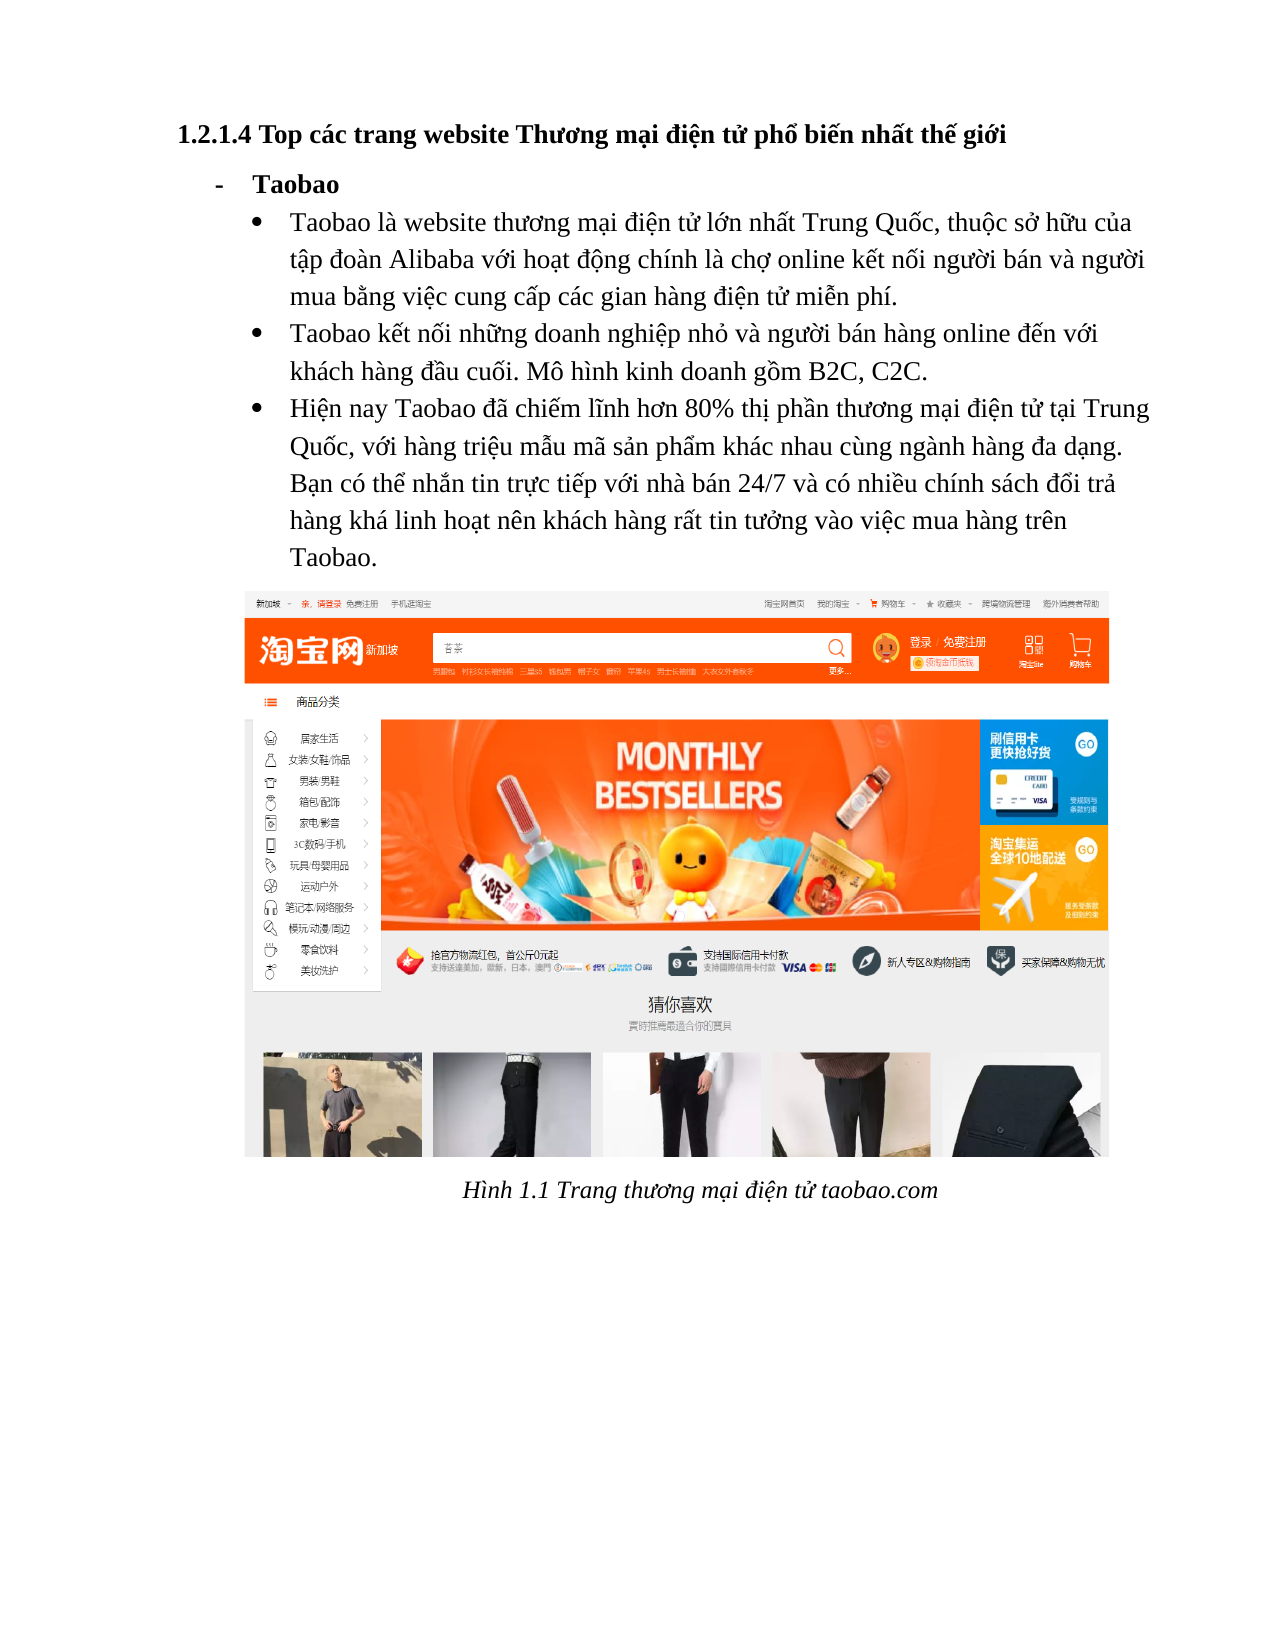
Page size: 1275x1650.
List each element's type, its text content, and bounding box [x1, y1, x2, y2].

list Taobao [214, 168, 1156, 199]
picture [244, 591, 1110, 1157]
list Taobao kết nối những doanh nghiệp nhỏ và người bán hàng online đến với khách hàng đầu cuối. Mô hình kinh doanh gồm B2C, C2C. [252, 318, 1156, 386]
list Taobao là website thương mại điện tử lớn nhất Trung Quốc, thuộc sở hữu của tập đoàn Alibaba với hoạt động chính là chợ online kết nối người bán và người mua bằng việc cung cấp các gian hàng điện tử miễn phí. [252, 206, 1156, 311]
list Hiện nay Taobao đã chiếm lĩnh hơn 80% thị phần thương mại điện tử tại Trung Quốc, với hàng triệu mẫu mã sản phẩm khác nhau cùng ngành hàng đa dạng. Bạn có thể nhắn tin trực tiếp với nhà bán 24/7 và có nhiều chính sách đổi trả hàng khá linh hoạt nên khách hàng rất tin tưởng vào việc mua hàng trên Taobao. [252, 392, 1156, 573]
subtitle Top các trang website Thương mại điện tử phổ biến nhất thế giới [177, 118, 1156, 150]
